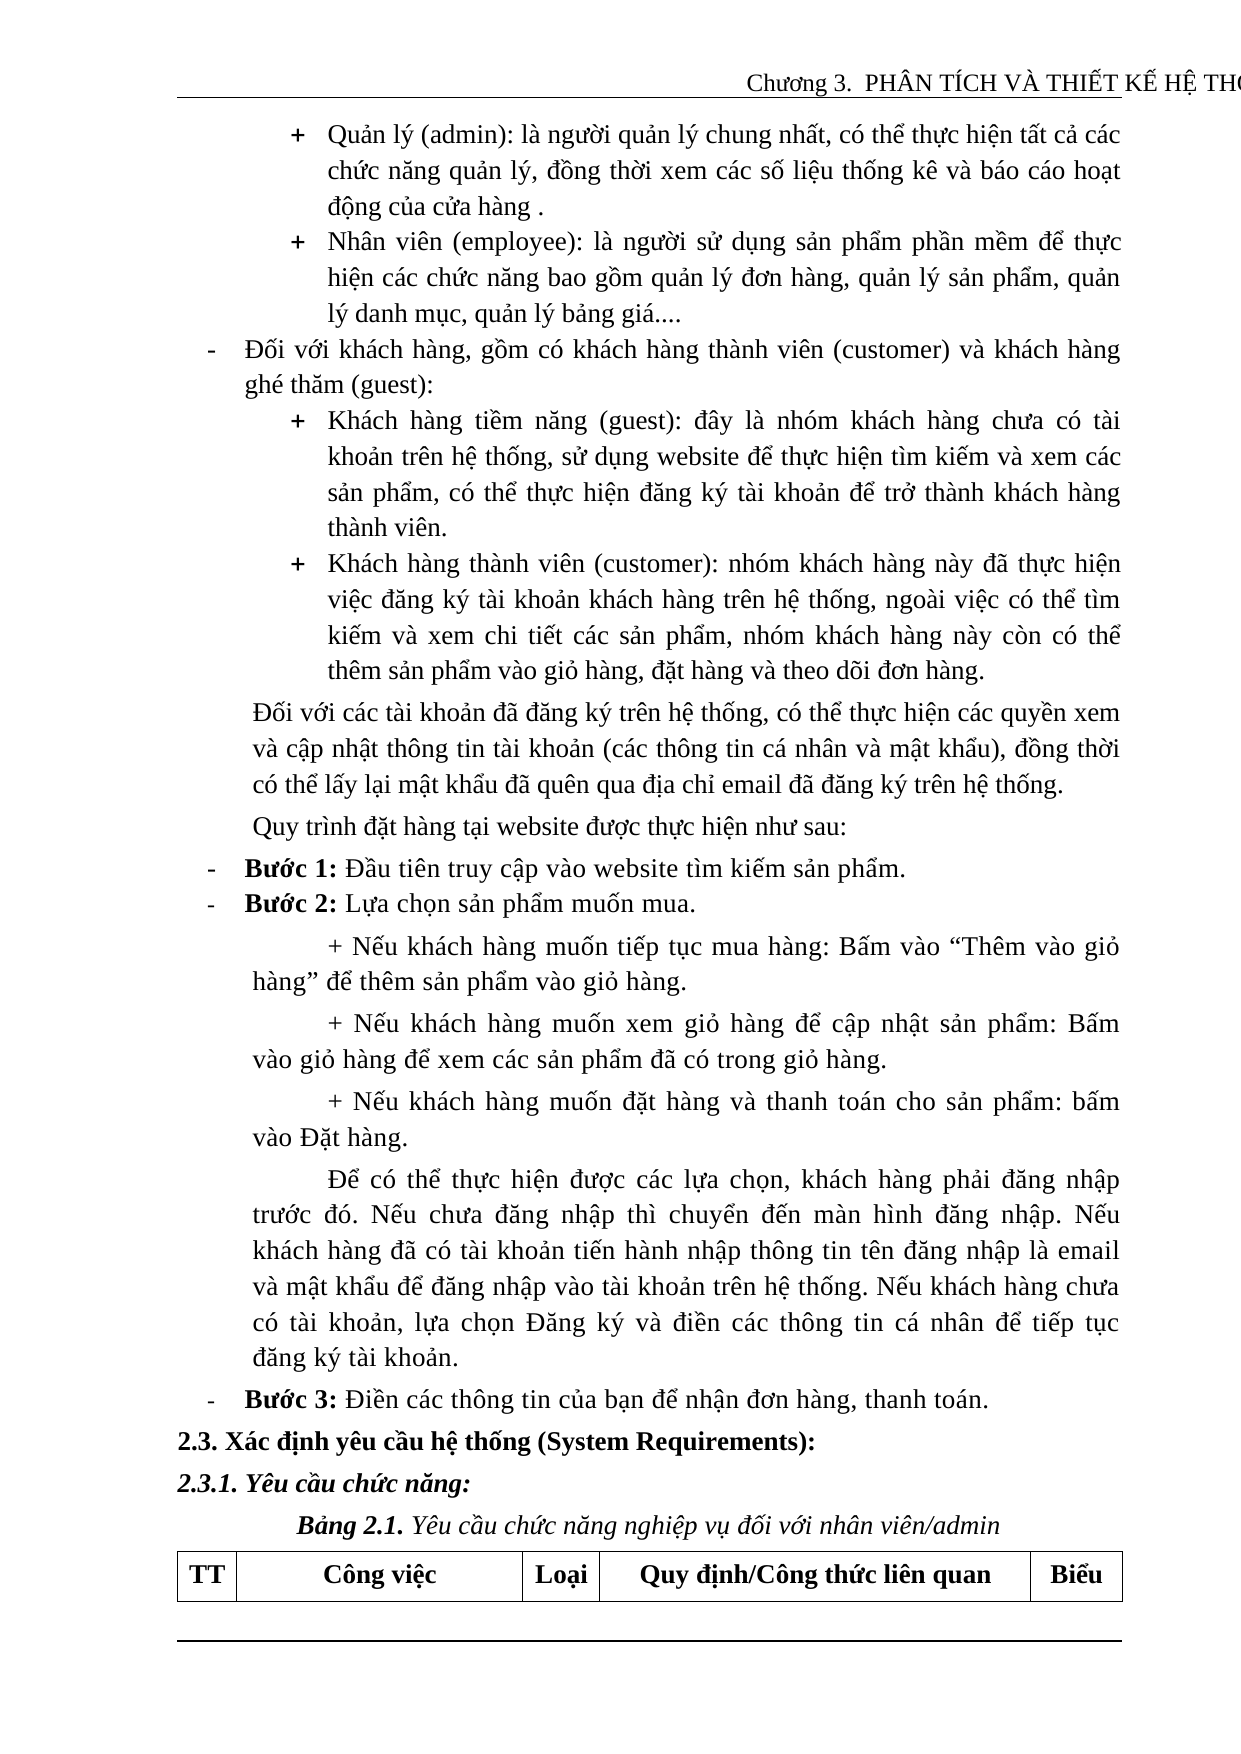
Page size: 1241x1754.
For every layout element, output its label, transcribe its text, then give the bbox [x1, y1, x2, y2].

list Quản lý (admin): là người quản lý chung nhất, có thể thực hiện tất cả các chức năng quản lý, đồng thời xem các số liệu thống kê và báo cáo hoạt động của cửa hàng . [290, 118, 1122, 221]
table_header Biểu mẫu liên quan [1031, 1552, 1122, 1601]
table_header Loại công việc [523, 1552, 599, 1601]
text Bảng 2.1. Yêu cầu chức năng nghiệp vụ đối với nhân viên/admin [177, 1509, 1122, 1540]
text + Nếu khách hàng muốn tiếp tục mua hàng: Bấm vào “Thêm vào giỏ hàng” để thêm sản phẩm vào giỏ hàng. [252, 929, 1122, 996]
text + Nếu khách hàng muốn xem giỏ hàng để cập nhật sản phẩm: Bấm vào giỏ hàng để xem các sản phẩm đã có trong giỏ hàng. [252, 1007, 1122, 1074]
list Nhân viên (employee): là người sử dụng sản phẩm phần mềm để thực hiện các chức năng bao gồm quản lý đơn hàng, quản lý sản phẩm, quản lý danh mục, quản lý bảng giá.... [290, 225, 1122, 328]
text Đối với các tài khoản đã đăng ký trên hệ thống, có thể thực hiện các quyền xem và cập nhật thông tin tài khoản (các thông tin cá nhân và mật khẩu), đồng thời có thể lấy lại mật khẩu đã quên qua địa chỉ email đã đăng ký trên hệ thống. [252, 696, 1122, 799]
list Đối với khách hàng, gồm có khách hàng thành viên (customer) và khách hàng ghé thăm (guest): [207, 333, 1122, 399]
list Bước 1: Đầu tiên truy cập vào website tìm kiếm sản phẩm. [207, 852, 1122, 883]
subtitle 2.3.1. Yêu cầu chức năng: [177, 1467, 1122, 1498]
table_header Công việc [237, 1552, 522, 1601]
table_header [600, 1552, 1030, 1601]
table_header TT [178, 1552, 236, 1601]
list Bước 2: Lựa chọn sản phẩm muốn mua. [207, 888, 1122, 919]
text Để có thể thực hiện được các lựa chọn, khách hàng phải đăng nhập trước đó. Nếu chưa đăng nhập thì chuyển đến màn hình đăng nhập. Nếu khách hàng đã có tài khoản tiến hành nhập thông tin tên đăng nhập là email và mật khẩu để đăng nhập vào tài khoản trên hệ thống. Nếu khách hàng chưa có tài khoản, lựa chọn Đăng ký và điền các thông tin cá nhân để tiếp tục đăng ký tài khoản. [252, 1163, 1122, 1372]
list Bước 3: Điền các thông tin của bạn để nhận đơn hàng, thanh toán. [207, 1383, 1122, 1414]
subtitle 2.3. Xác định yêu cầu hệ thống (System Requirements): [177, 1425, 1122, 1456]
text Quy trình đặt hàng tại website được thực hiện như sau: [252, 810, 1122, 841]
text + Nếu khách hàng muốn đặt hàng và thanh toán cho sản phẩm: bấm vào Đặt hàng. [252, 1085, 1122, 1152]
list Khách hàng thành viên (customer): nhóm khách hàng này đã thực hiện việc đăng ký tài khoản khách hàng trên hệ thống, ngoài việc có thể tìm kiếm và xem chi tiết các sản phẩm, nhóm khách hàng này còn có thể thêm sản phẩm vào giỏ hàng, đặt hàng và theo dõi đơn hàng. [290, 547, 1122, 686]
list Khách hàng tiềm năng (guest): đây là nhóm khách hàng chưa có tài khoản trên hệ thống, sử dụng website để thực hiện tìm kiếm và xem các sản phẩm, có thể thực hiện đăng ký tài khoản để trở thành khách hàng thành viên. [290, 404, 1122, 543]
